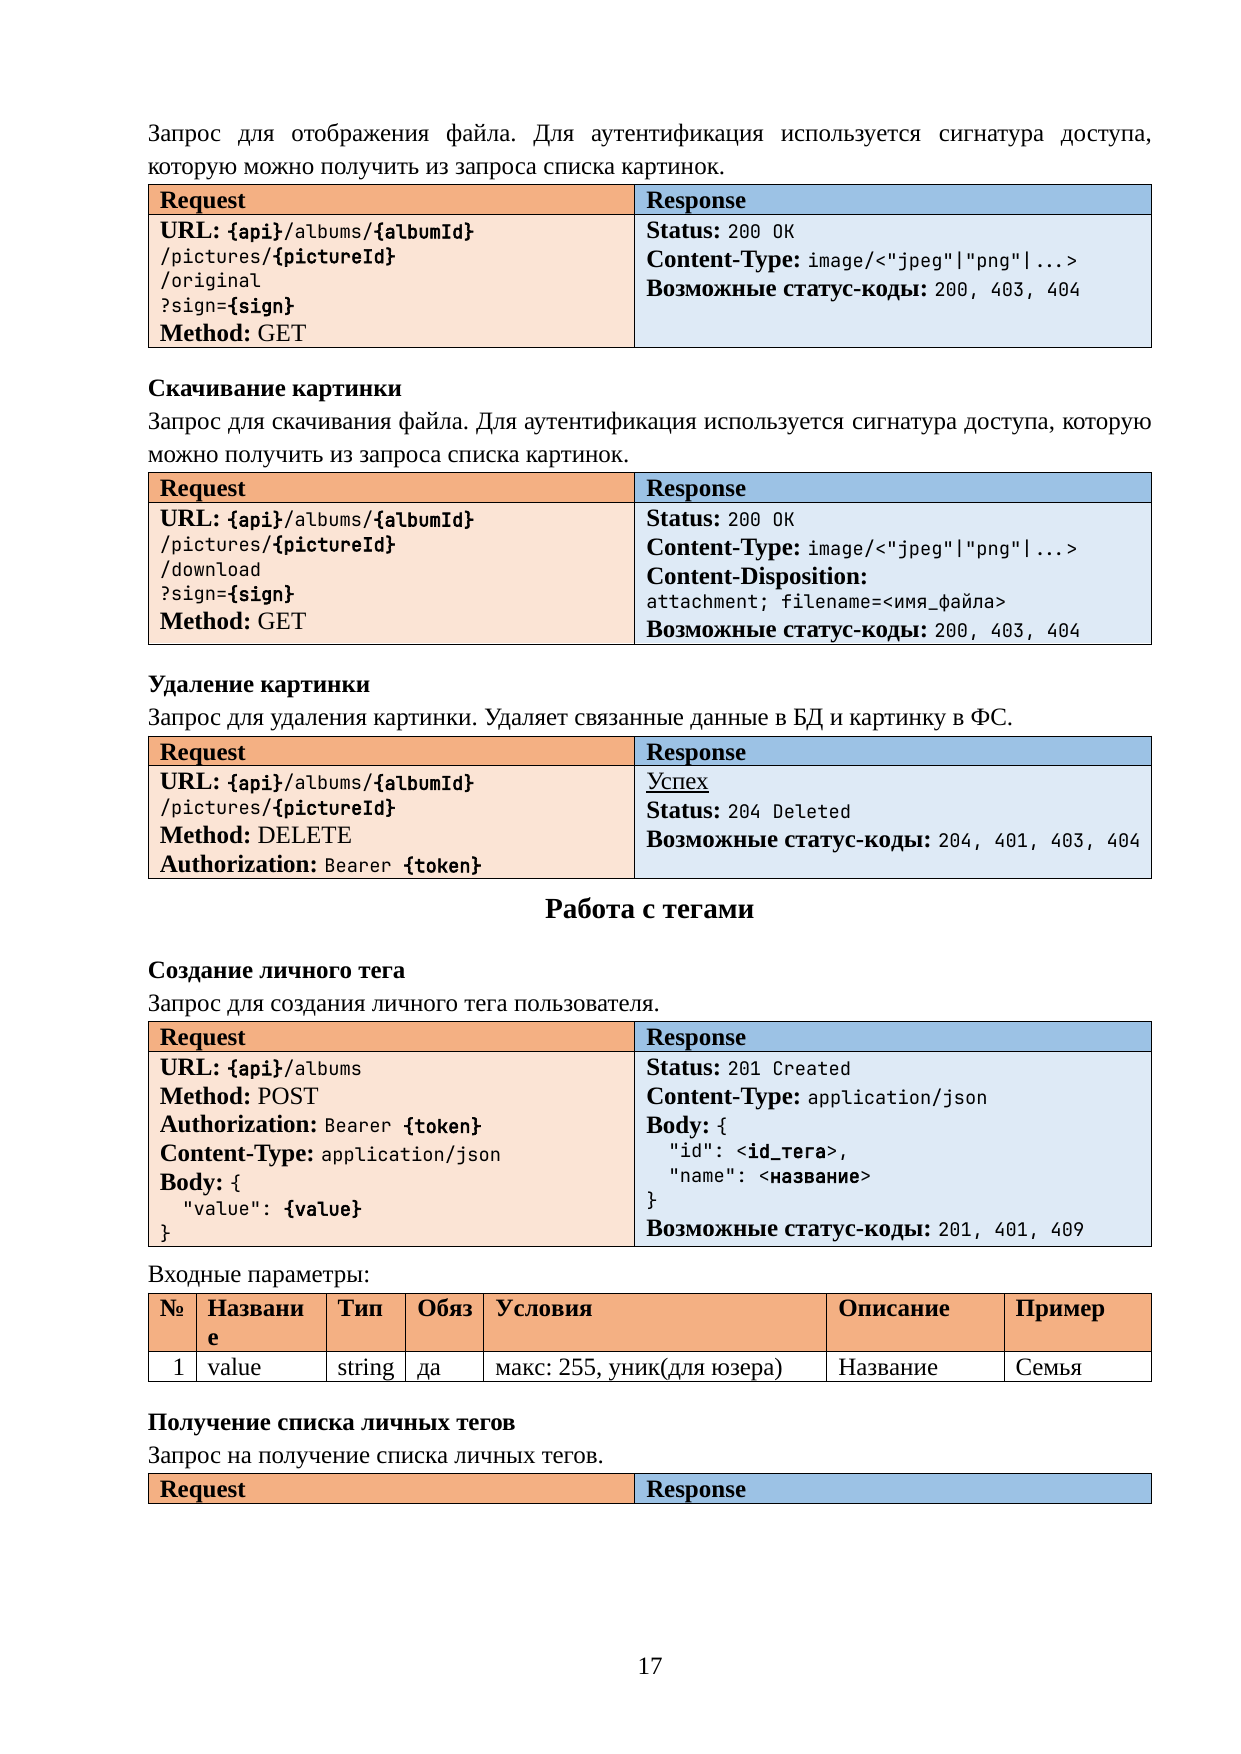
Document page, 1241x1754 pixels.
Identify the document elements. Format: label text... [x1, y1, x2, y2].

table_cell макс: 255, уник(для юзера) [484, 1352, 826, 1381]
text Запрос для удаления картинки. Удаляет связанные данные в БД и картинку в ФС. [148, 702, 1152, 731]
table_header Response [635, 185, 1151, 214]
table_cell Status: 200 OK Content-Type: image/<"jpeg"|"png"|...> Возможные статус-коды: 200, 403, 404 [635, 215, 1151, 347]
text Создание личного тега [148, 955, 1152, 984]
table_header Тип [327, 1294, 405, 1351]
table_cell Семья [1005, 1352, 1151, 1381]
table_cell 1 [149, 1352, 196, 1381]
table_header Response [635, 473, 1151, 502]
table_header № [149, 1294, 196, 1351]
table_header Response [635, 1474, 1151, 1503]
table_cell URL: {api}/albums/{albumId} /pictures/{pictureId} /download ?sign={sign} Method: GET [149, 503, 634, 643]
table_header Request [149, 185, 634, 214]
table_header Название [197, 1294, 326, 1351]
table_cell string [327, 1352, 405, 1381]
table_cell Название [827, 1352, 1004, 1381]
text Удаление картинки [148, 669, 1152, 698]
table_cell URL: {api}/albums/{albumId} /pictures/{pictureId} /original ?sign={sign} Method: GET [149, 215, 634, 347]
table_header Request [149, 737, 634, 765]
text Запрос для создания личного тега пользователя. [148, 988, 1152, 1017]
table_cell URL: {api}/albums Method: POST Authorization: Bearer {token} Content-Type: application/json Body: { "value": {value} } [149, 1052, 634, 1246]
table_header Описание [827, 1294, 1004, 1351]
text Запрос для отображения файла. Для аутентификация используется сигнатура доступа, которую можно получить из запроса списка картинок. [148, 118, 1152, 180]
table_header Условия [484, 1294, 826, 1351]
table_cell value [197, 1352, 326, 1381]
table_header Response [635, 737, 1151, 765]
text Скачивание картинки [148, 373, 1152, 402]
table_cell URL: {api}/albums/{albumId} /pictures/{pictureId} Method: DELETE Authorization: Bearer {token} [149, 766, 634, 878]
table_cell Status: 200 OK Content-Type: image/<"jpeg"|"png"|...> Content-Disposition: attachment; filename=<имя_файла> Возможные статус-коды: 200, 403, 404 [635, 503, 1151, 643]
table_header Request [149, 1022, 634, 1051]
text Входные параметры: [148, 1259, 1152, 1288]
text Запрос для скачивания файла. Для аутентификация используется сигнатура доступа, которую можно получить из запроса списка картинок. [148, 406, 1152, 468]
text Получение списка личных тегов [148, 1407, 1152, 1436]
table_header Response [635, 1022, 1151, 1051]
subtitle Работа с тегами [148, 891, 1152, 925]
text Запрос на получение списка личных тегов. [148, 1440, 1152, 1469]
table_cell Status: 201 Created Content-Type: application/json Body: { "id": <id_тега>, "name": <название> } Возможные статус-коды: 201, 401, 409 [635, 1052, 1151, 1246]
table_header Request [149, 1474, 634, 1503]
table_header Request [149, 473, 634, 502]
table_cell да [406, 1352, 483, 1381]
table_header Пример [1005, 1294, 1151, 1351]
table_cell Успех Status: 204 Deleted Возможные статус-коды: 204, 401, 403, 404 [635, 766, 1151, 878]
table_header Обяз [406, 1294, 483, 1351]
